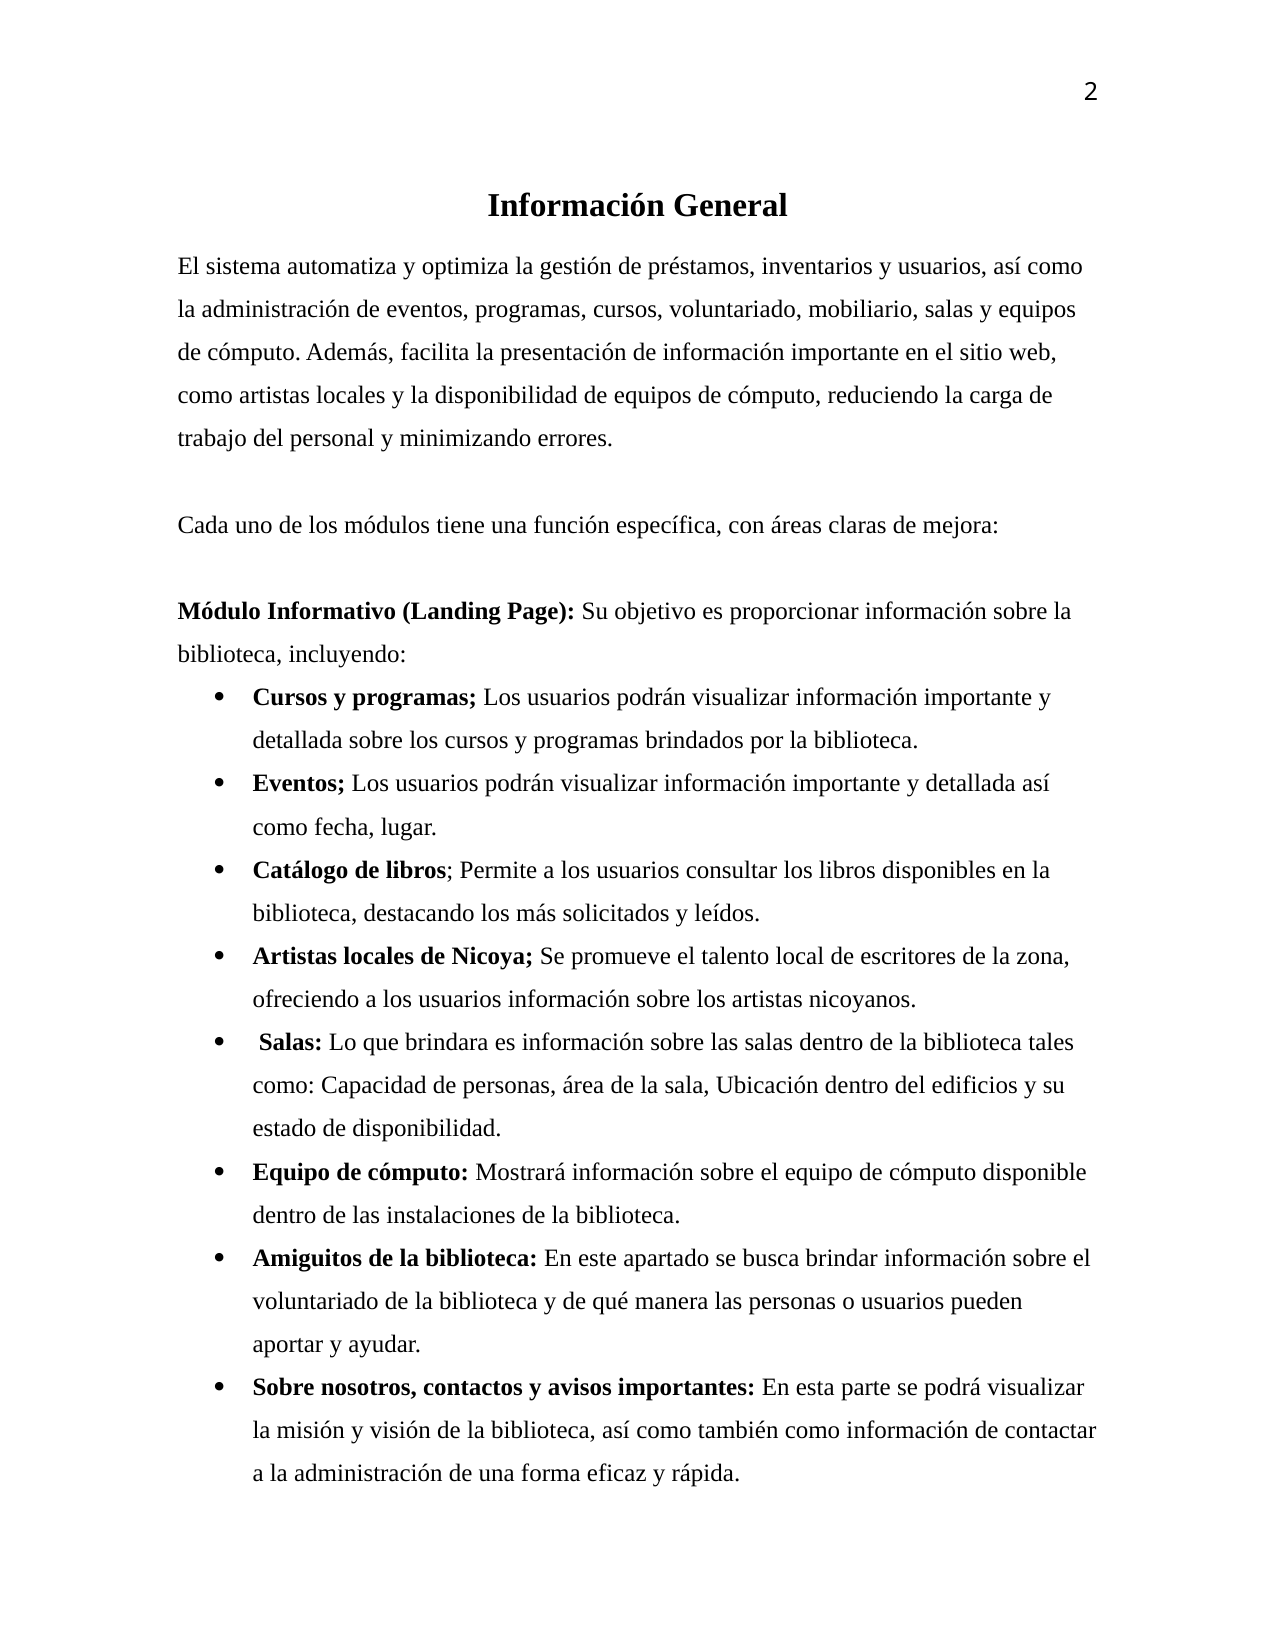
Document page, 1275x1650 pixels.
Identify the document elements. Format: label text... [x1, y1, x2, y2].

list Salas: Lo que brindara es información sobre las salas dentro de la biblioteca tales como: Capacidad de personas, área de la sala, Ubicación dentro del edificios y su estado de disponibilidad. [215, 1027, 1098, 1142]
list Sobre nosotros, contactos y avisos importantes: En esta parte se podrá visualizar la misión y visión de la biblioteca, así como también como información de contactar a la administración de una forma eficaz y rápida. [215, 1372, 1098, 1487]
list Equipo de cómputo: Mostrará información sobre el equipo de cómputo disponible dentro de las instalaciones de la biblioteca. [215, 1157, 1098, 1228]
list Amiguitos de la biblioteca: En este apartado se busca brindar información sobre el voluntariado de la biblioteca y de qué manera las personas o usuarios pueden aportar y ayudar. [215, 1243, 1098, 1358]
list Artistas locales de Nicoya; Se promueve el talento local de escritores de la zona, ofreciendo a los usuarios información sobre los artistas nicoyanos. [215, 941, 1098, 1013]
list Cursos y programas; Los usuarios podrán visualizar información importante y detallada sobre los cursos y programas brindados por la biblioteca. [215, 682, 1098, 754]
list Eventos; Los usuarios podrán visualizar información importante y detallada así como fecha, lugar. [215, 768, 1098, 840]
text Cada uno de los módulos tiene una función específica, con áreas claras de mejora: [177, 510, 1098, 538]
text El sistema automatiza y optimiza la gestión de préstamos, inventarios y usuarios, así como la administración de eventos, programas, cursos, voluntariado, mobiliario, salas y equipos de cómputo. Además, facilita la presentación de información importante en el sitio web, como artistas locales y la disponibilidad de equipos de cómputo, reduciendo la carga de trabajo del personal y minimizando errores. [177, 251, 1098, 452]
list Catálogo de libros; Permite a los usuarios consultar los libros disponibles en la biblioteca, destacando los más solicitados y leídos. [215, 855, 1098, 927]
text Módulo Informativo (Landing Page): Su objetivo es proporcionar información sobre la biblioteca, incluyendo: [177, 596, 1098, 668]
subtitle Información General [177, 185, 1098, 223]
